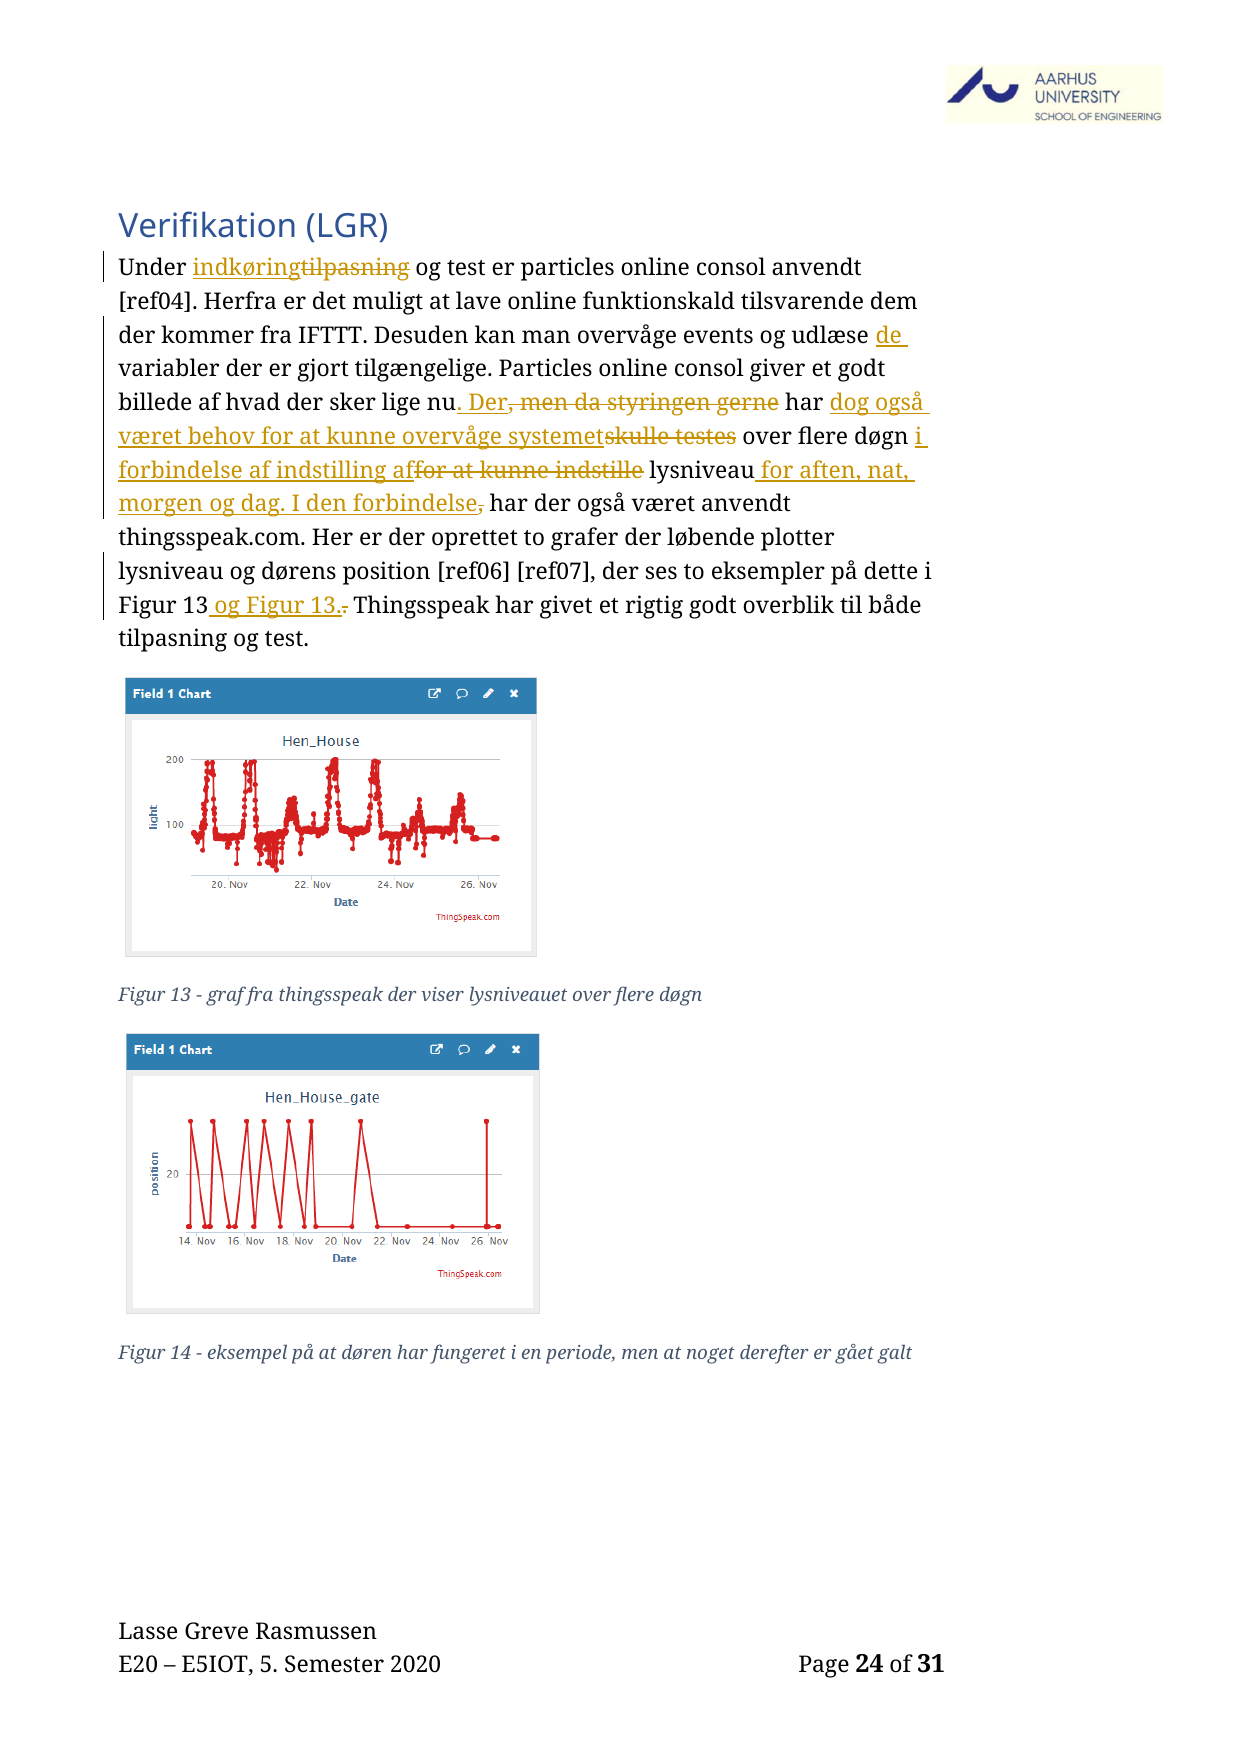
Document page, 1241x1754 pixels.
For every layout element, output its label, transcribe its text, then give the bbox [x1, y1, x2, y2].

text Figur - eksempel på at døren har fungeret i en periode, men at noget derefter er gået galt [118, 1339, 945, 1365]
picture [118, 1028, 541, 1320]
text Under og test er particles online consol anvendt [ref04]. Herfra er det muligt at lave online funktionskald tilsvarende dem der kommer fra IFTTT. Desuden kan man overvåge events og udlæse variabler der er gjort tilgængelige. Particles online consol giver et godt billede af hvad der sker lige nu har over flere døgn lysniveau har der også været anvendt thingsspeak.com. Her er der oprettet to grafer der løbende plotter lysniveau og dørens position [ref06] [ref07], der ses to eksempler på dette i Figur 13Figur 13 Thingsspeak har givet et rigtig godt overblik til både tilpasning og test. [118, 251, 945, 654]
subtitle Verifikation (LGR) [118, 202, 945, 248]
picture [944, 46, 1164, 136]
text Figur - graf fra thingsspeak der viser lysniveauet over flere døgn [118, 982, 945, 1007]
picture [118, 672, 544, 963]
